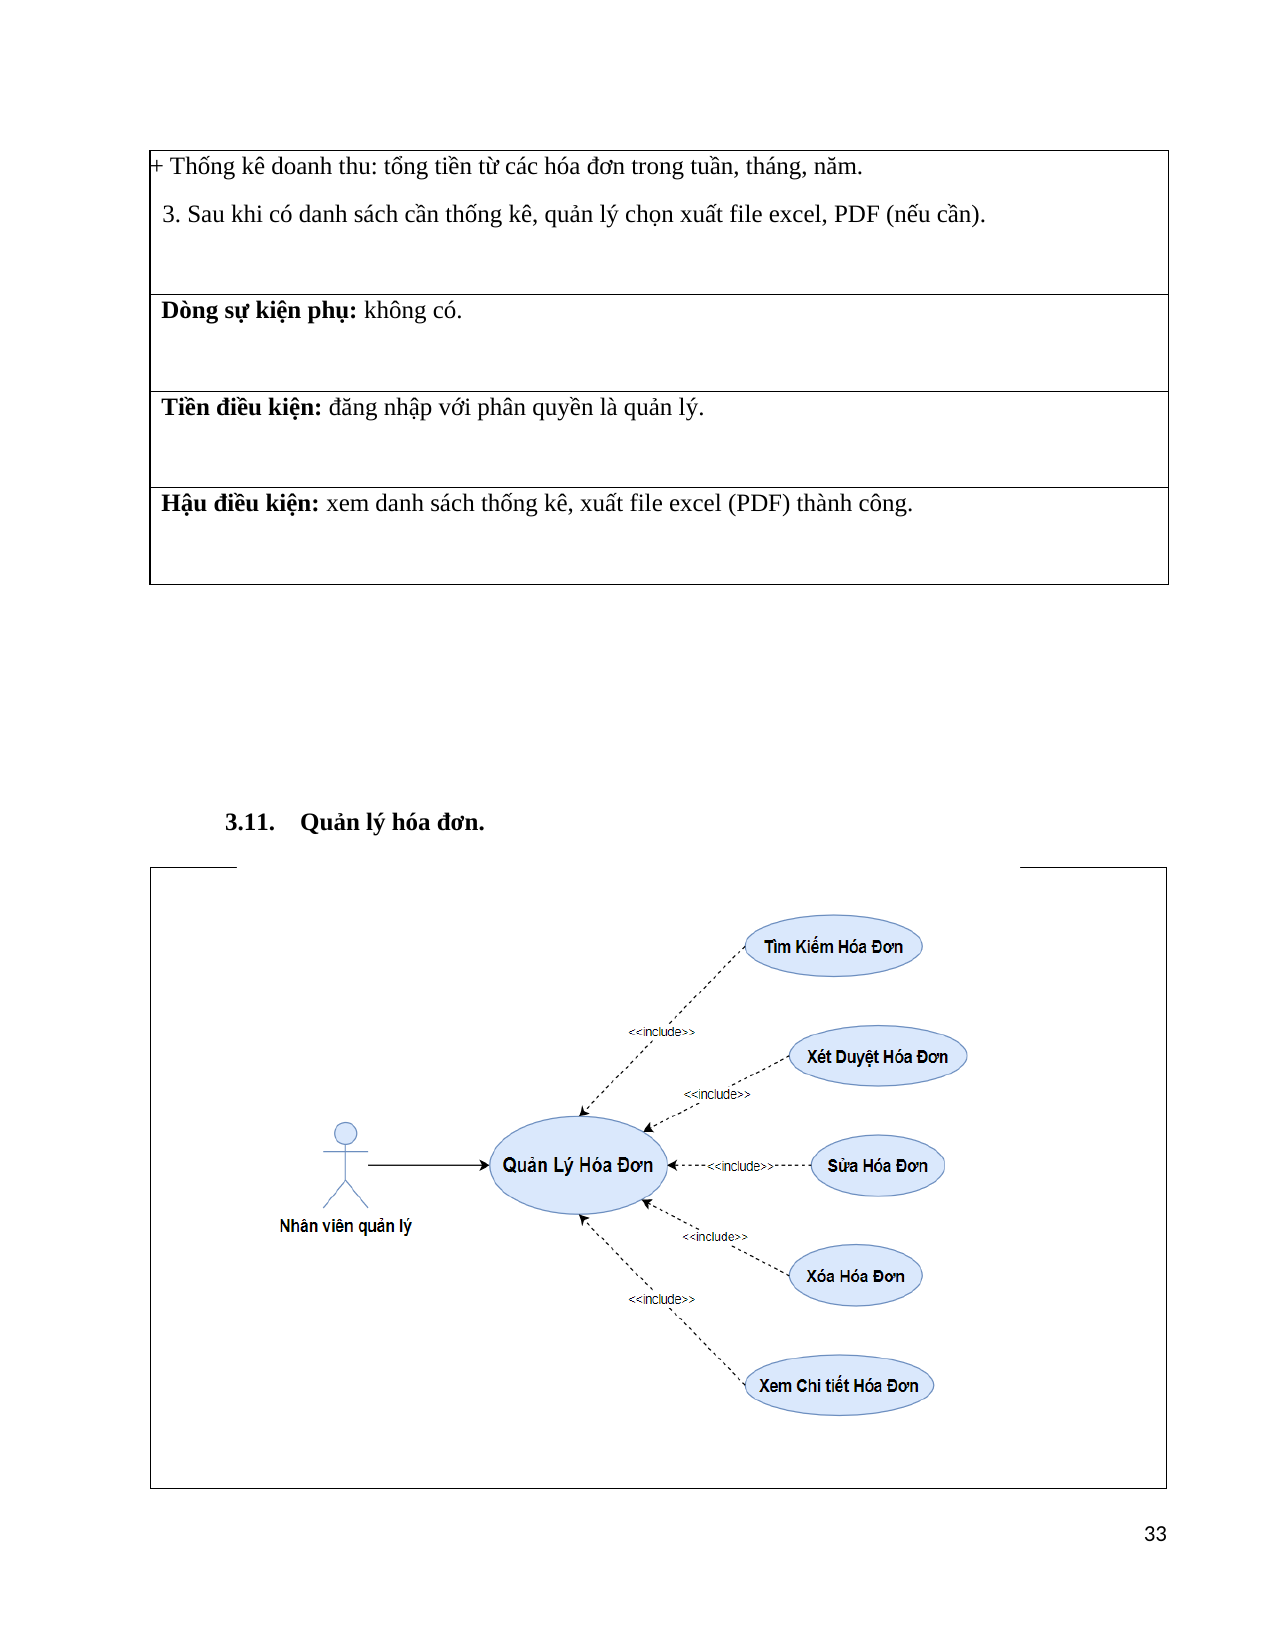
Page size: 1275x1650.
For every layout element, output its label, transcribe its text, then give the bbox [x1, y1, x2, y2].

picture [236, 867, 1021, 1458]
list Quản lý hóa đơn. [225, 807, 1167, 836]
table_header [151, 868, 1166, 1488]
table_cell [151, 151, 1168, 294]
table_cell Dòng sự kiện phụ: không có. [151, 295, 1168, 391]
table_cell Tiền điều kiện: đăng nhập với phân quyền là quản lý. [151, 392, 1168, 487]
table_cell Hậu điều kiện: xem danh sách thống kê, xuất file excel (PDF) thành công. [151, 488, 1168, 583]
